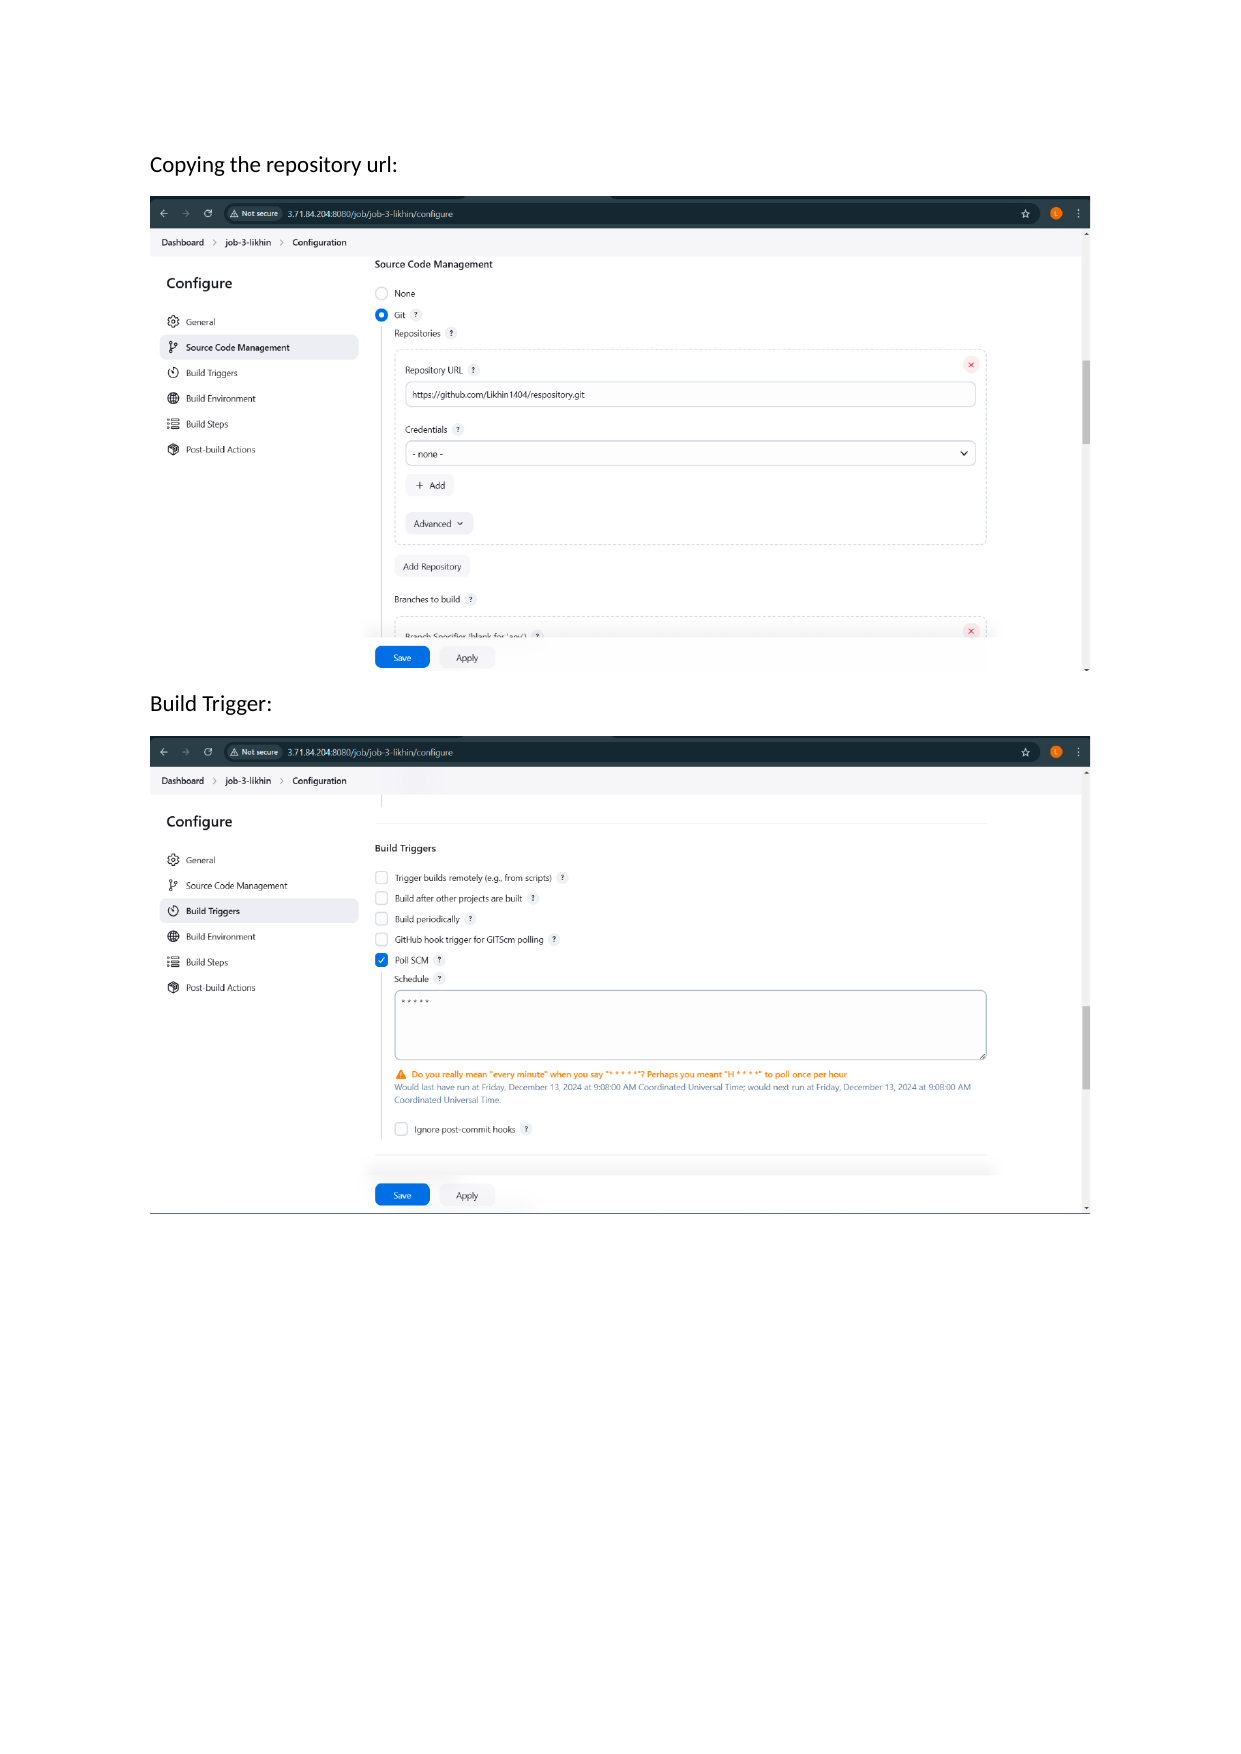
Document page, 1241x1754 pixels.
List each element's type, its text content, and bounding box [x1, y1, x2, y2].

text Copying the repository url: [150, 150, 1090, 178]
picture [150, 736, 1091, 1214]
picture [150, 196, 1091, 671]
text Build Trigger: [150, 689, 1090, 717]
